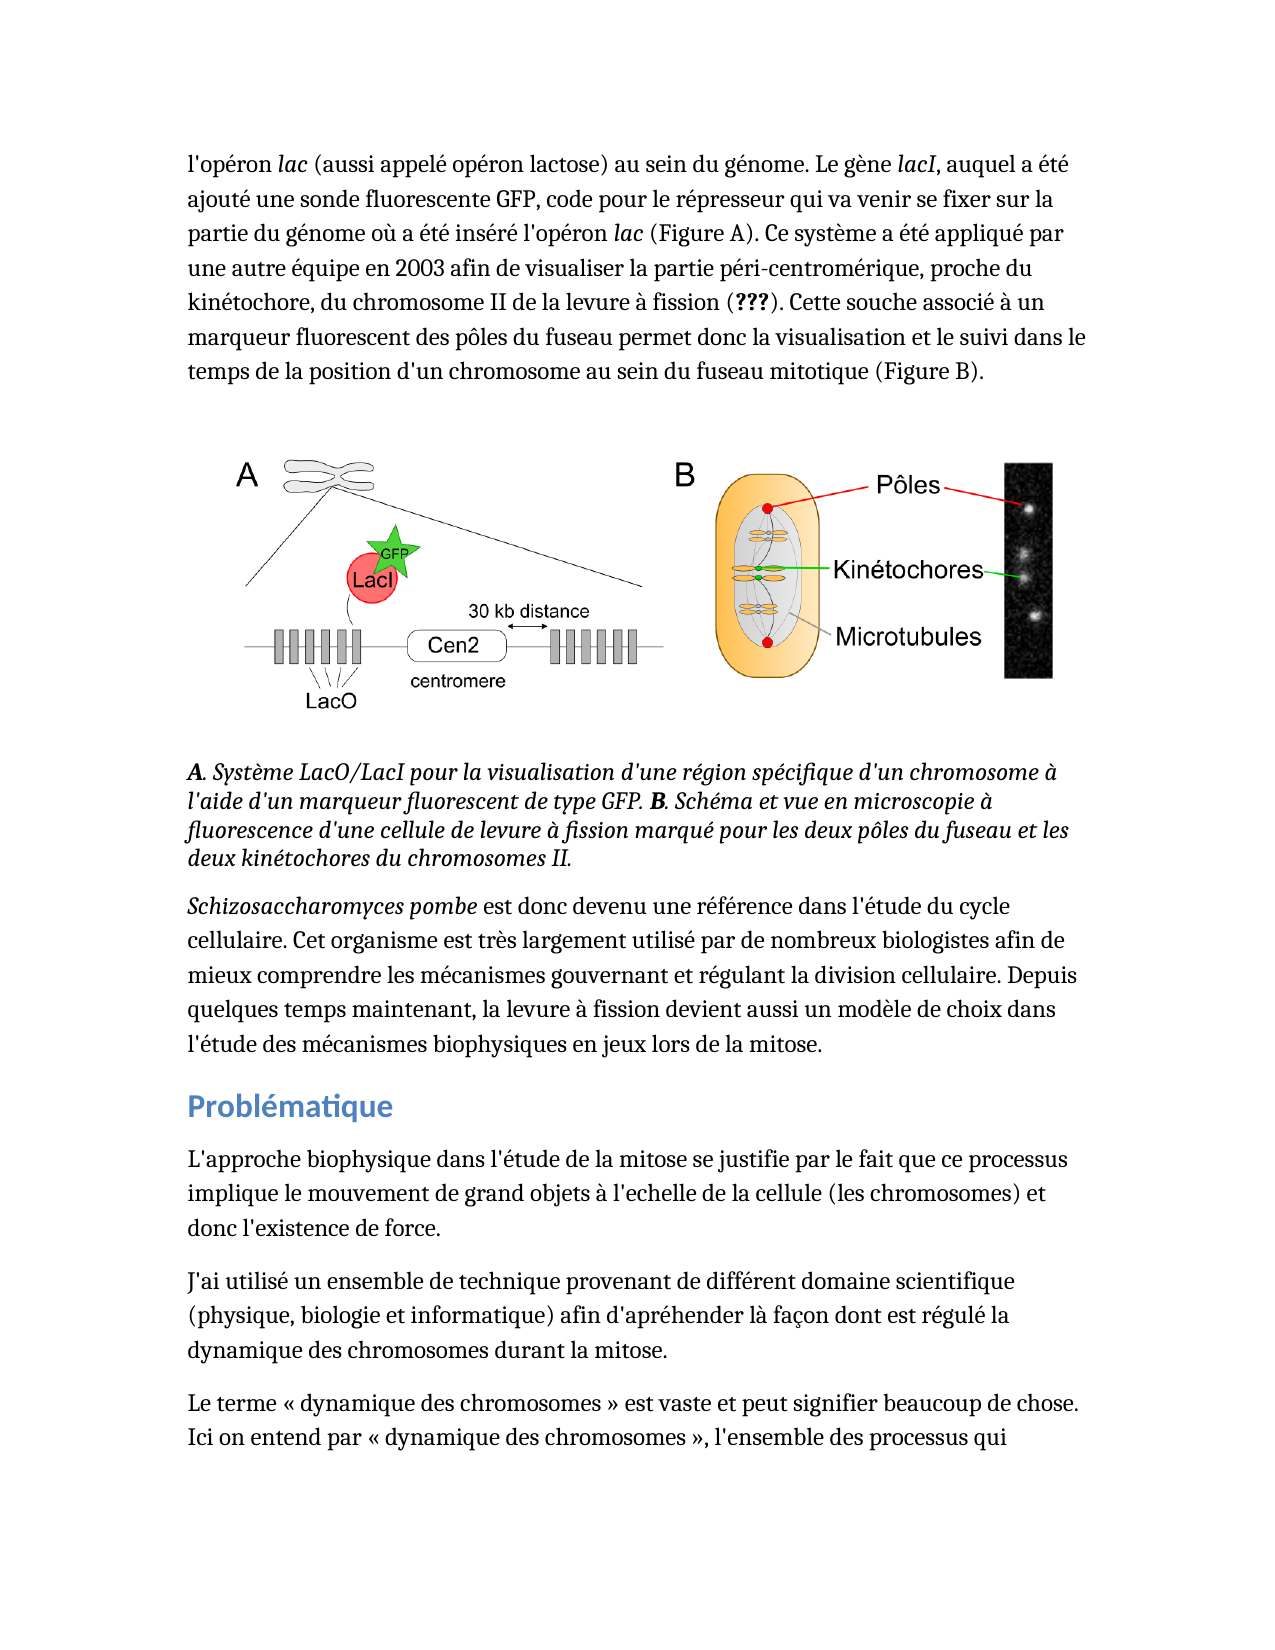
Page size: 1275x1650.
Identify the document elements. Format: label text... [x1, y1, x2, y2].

text Schizosaccharomyces pombe est donc devenu une référence dans l'étude du cycle cellulaire. Cet organisme est très largement utilisé par de nombreux biologistes afin de mieux comprendre les mécanismes gouvernant et régulant la division cellulaire. Depuis quelques temps maintenant, la levure à fission devient aussi un modèle de choix dans l'étude des mécanismes biophysiques en jeux lors de la mitose. [187, 892, 1087, 1058]
subtitle Problématique [187, 1085, 1087, 1126]
text J'ai utilisé un ensemble de technique provenant de différent domaine scientifique (physique, biologie et informatique) afin d'apréhender là façon dont est régulé la dynamique des chromosomes durant la mitose. [187, 1267, 1087, 1364]
text L'approche biophysique dans l'étude de la mitose se justifie par le fait que ce processus implique le mouvement de grand objets à l'echelle de la cellule (les chromosomes) et donc l'existence de force. [187, 1144, 1087, 1242]
text A. Système LacO/LacI pour la visualisation d'une région spécifique d'un chromosome à l'aide d'un marqueur fluorescent de type GFP. B. Schéma et vue en microscopie à fluorescence d'une cellule de levure à fission marqué pour les deux pôles du fuseau et les deux kinétochores du chromosomes II. [187, 758, 1087, 873]
picture [206, 410, 1082, 738]
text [187, 150, 1087, 386]
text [187, 1389, 1087, 1452]
